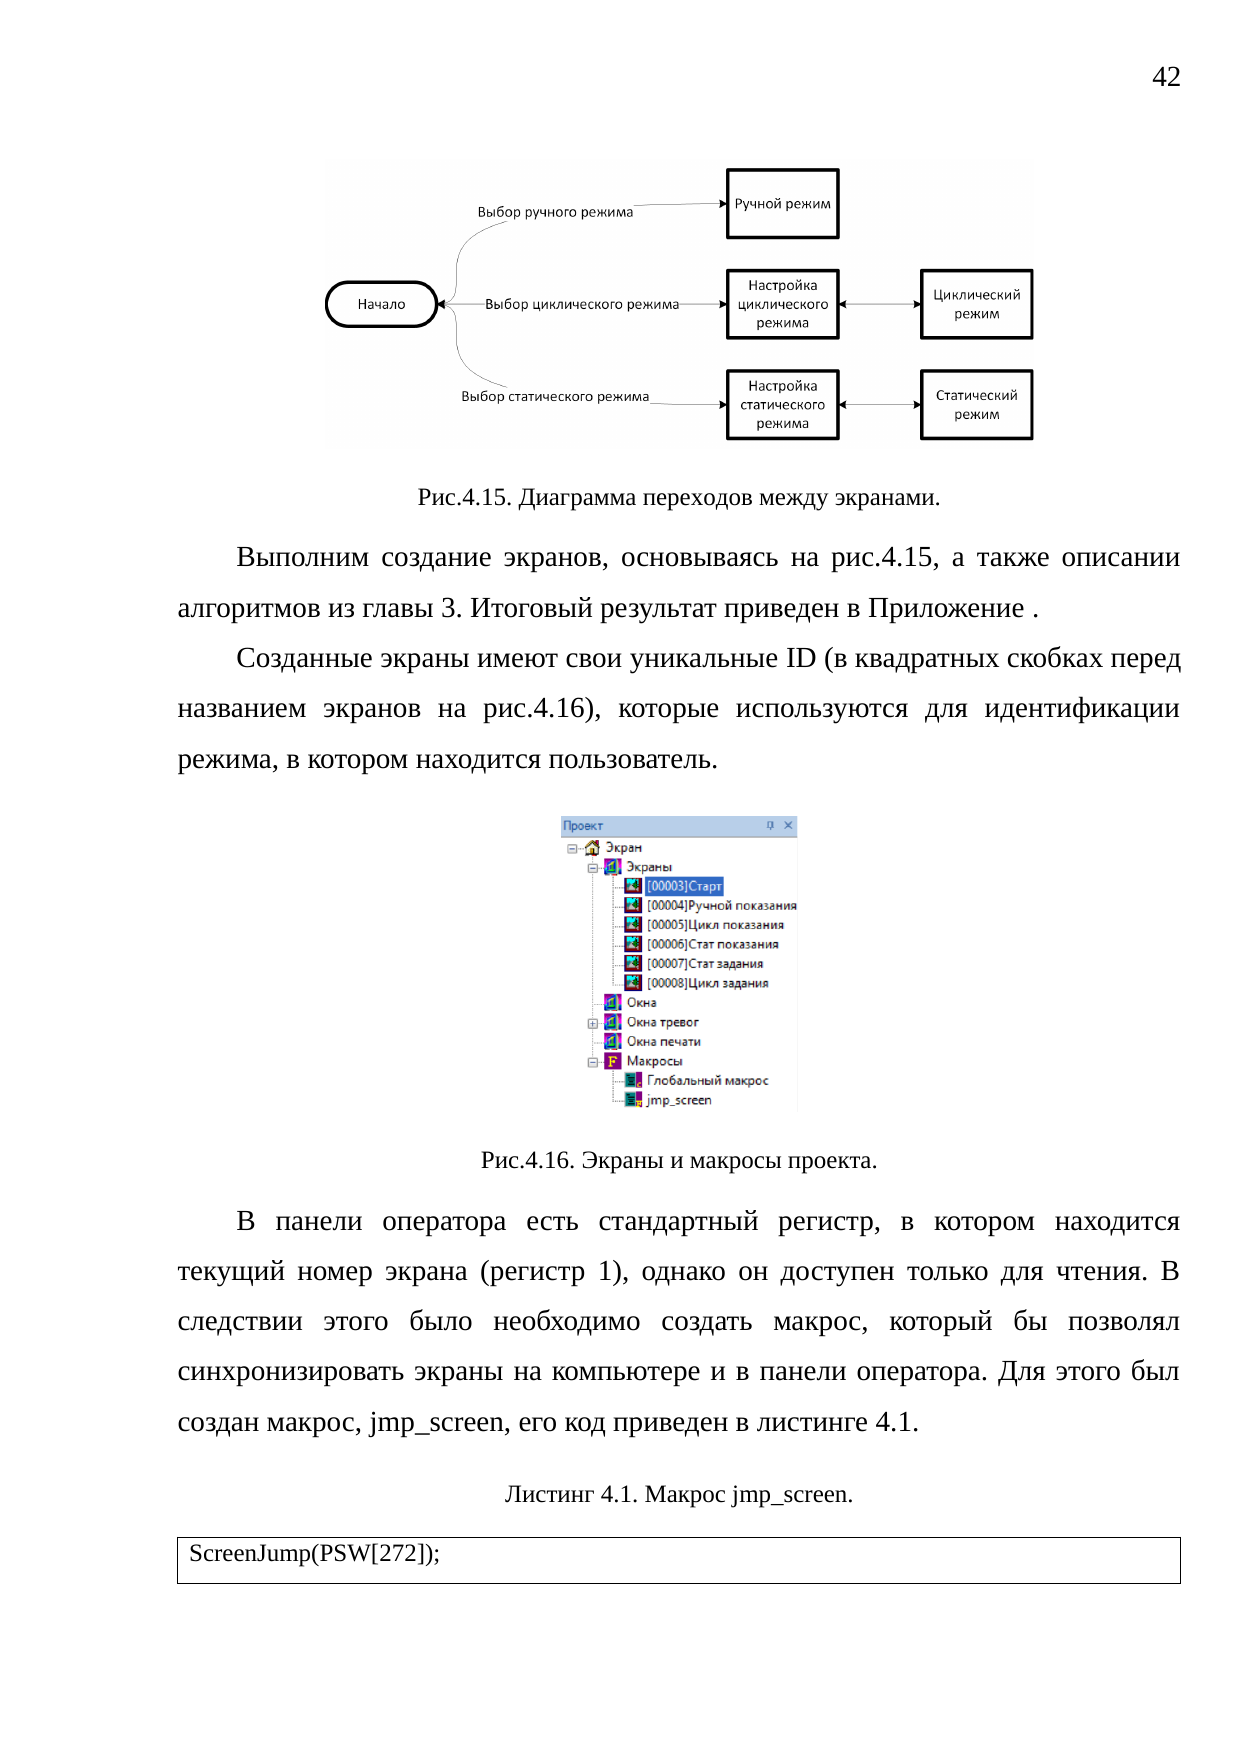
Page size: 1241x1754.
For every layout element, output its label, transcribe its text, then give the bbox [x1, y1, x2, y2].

text В панели оператора есть стандартный регистр, в котором находится текущий номер экрана (регистр 1), однако он доступен только для чтения. В следствии этого было необходимо создать макрос, который бы позволял синхронизировать экраны на компьютере и в панели оператора. Для этого был создан макрос, jmp_screen, его код приведен в листинге 4.1. [177, 1203, 1181, 1437]
text Рис.4.16. Экраны и макросы проекта. [177, 1145, 1181, 1174]
text Выполним создание экранов, основываясь на рис.4.15, а также описании алгоритмов из главы 3. Итоговый результат приведен в Приложение . [177, 539, 1181, 623]
picture [325, 159, 1034, 449]
text Рис.4.15. Диаграмма переходов между экранами. [177, 482, 1181, 511]
table_header ScreenJump(PSW[272]); [178, 1538, 1180, 1583]
text Созданные экраны имеют свои уникальные ID (в квадратных скобках перед названием экранов на рис.4.16), которые используются для идентификации режима, в котором находится пользователь. [177, 640, 1181, 774]
picture [561, 816, 798, 1112]
text Листинг 4.1. Макрос jmp_screen. [177, 1479, 1181, 1508]
